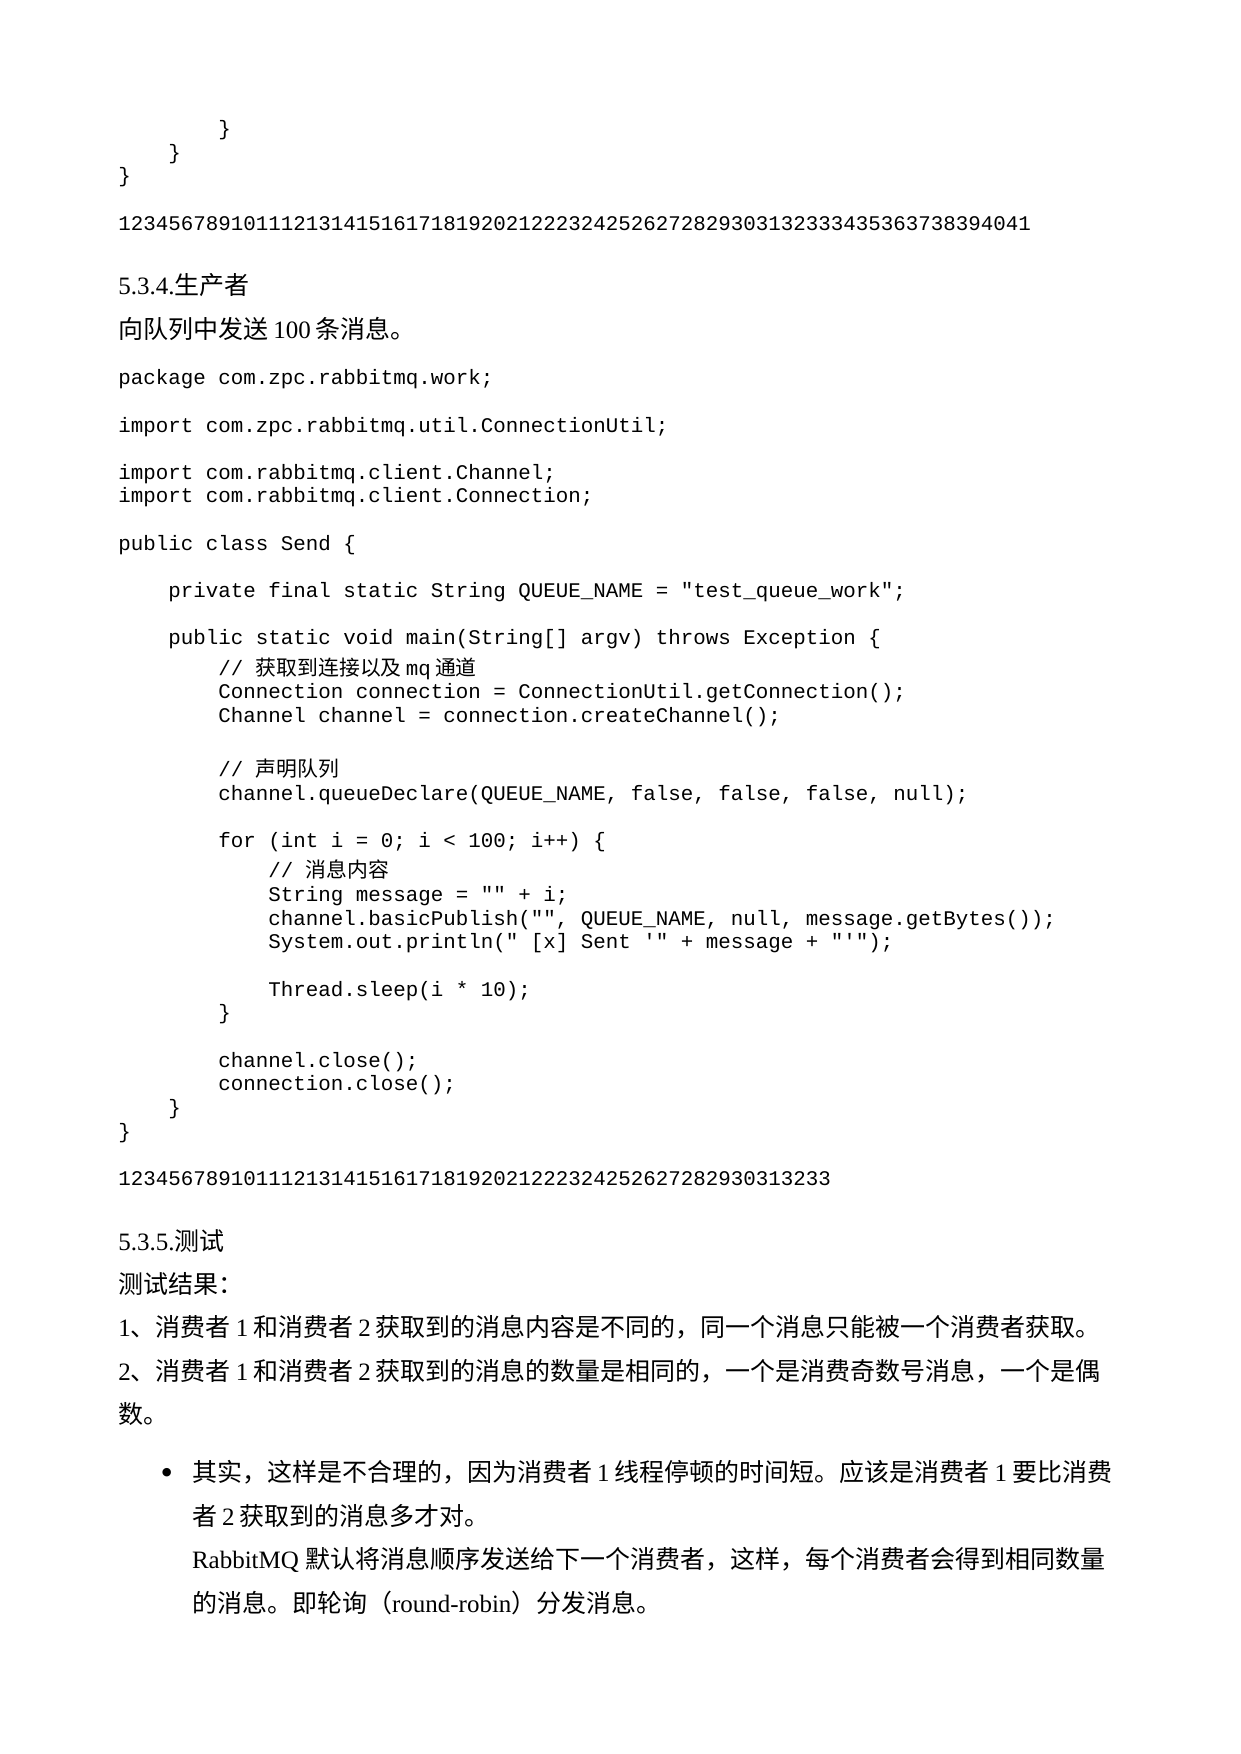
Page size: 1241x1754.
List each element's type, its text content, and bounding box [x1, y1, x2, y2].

text 1234567891011121314151617181920212223242526272829303132333435363738394041 [118, 213, 1122, 236]
text } [118, 1097, 1122, 1121]
text } [118, 142, 1122, 165]
text String message = "" + i; [118, 884, 1122, 908]
text import com.rabbitmq.client.Connection; [118, 486, 1122, 509]
text import com.rabbitmq.client.Channel; [118, 462, 1122, 486]
text package com.zpc.rabbitmq.work; [118, 367, 1122, 391]
text } [118, 165, 1122, 189]
text public static void main(String[] argv) throws Exception { [118, 627, 1122, 651]
text System.out.println(" [x] Sent '" + message + "'"); [118, 931, 1122, 955]
text Connection connection = ConnectionUtil.getConnection(); [118, 681, 1122, 705]
text channel.queueDeclare(QUEUE_NAME, false, false, false, null); [118, 783, 1122, 806]
text // 消息内容 [118, 854, 1122, 884]
text channel.close(); [118, 1050, 1122, 1073]
text // 声明队列 [118, 752, 1122, 783]
text public class Send { [118, 533, 1122, 556]
text import com.zpc.rabbitmq.util.ConnectionUtil; [118, 414, 1122, 438]
text 5.3.4.生产者 向队列中发送100条消息。 [118, 266, 1122, 346]
text 123456789101112131415161718192021222324252627282930313233 [118, 1168, 1122, 1192]
text for (int i = 0; i < 100; i++) { [118, 830, 1122, 854]
text Thread.sleep(i * 10); [118, 979, 1122, 1002]
list 其实，这样是不合理的，因为消费者1线程停顿的时间短。应该是消费者1要比消费者2获取到的消息多才对。 RabbitMQ 默认将消息顺序发送给下一个消费者，这样，每个消费者会得到相同数量的消息。即轮询（round-robin）分发消息。 [162, 1453, 1122, 1619]
text // 获取到连接以及mq通道 [118, 651, 1122, 681]
text private final static String QUEUE_NAME = "test_queue_work"; [118, 580, 1122, 604]
text channel.basicPublish("", QUEUE_NAME, null, message.getBytes()); [118, 908, 1122, 931]
text } [118, 1121, 1122, 1144]
text } [118, 118, 1122, 142]
text } [118, 1002, 1122, 1026]
text 5.3.5.测试 测试结果： 1、消费者1和消费者2获取到的消息内容是不同的，同一个消息只能被一个消费者获取。 2、消费者1和消费者2获取到的消息的数量是相同的，一个是消费奇数号消息，一个是偶数。 [118, 1221, 1122, 1431]
text Channel channel = connection.createChannel(); [118, 705, 1122, 729]
text connection.close(); [118, 1073, 1122, 1097]
